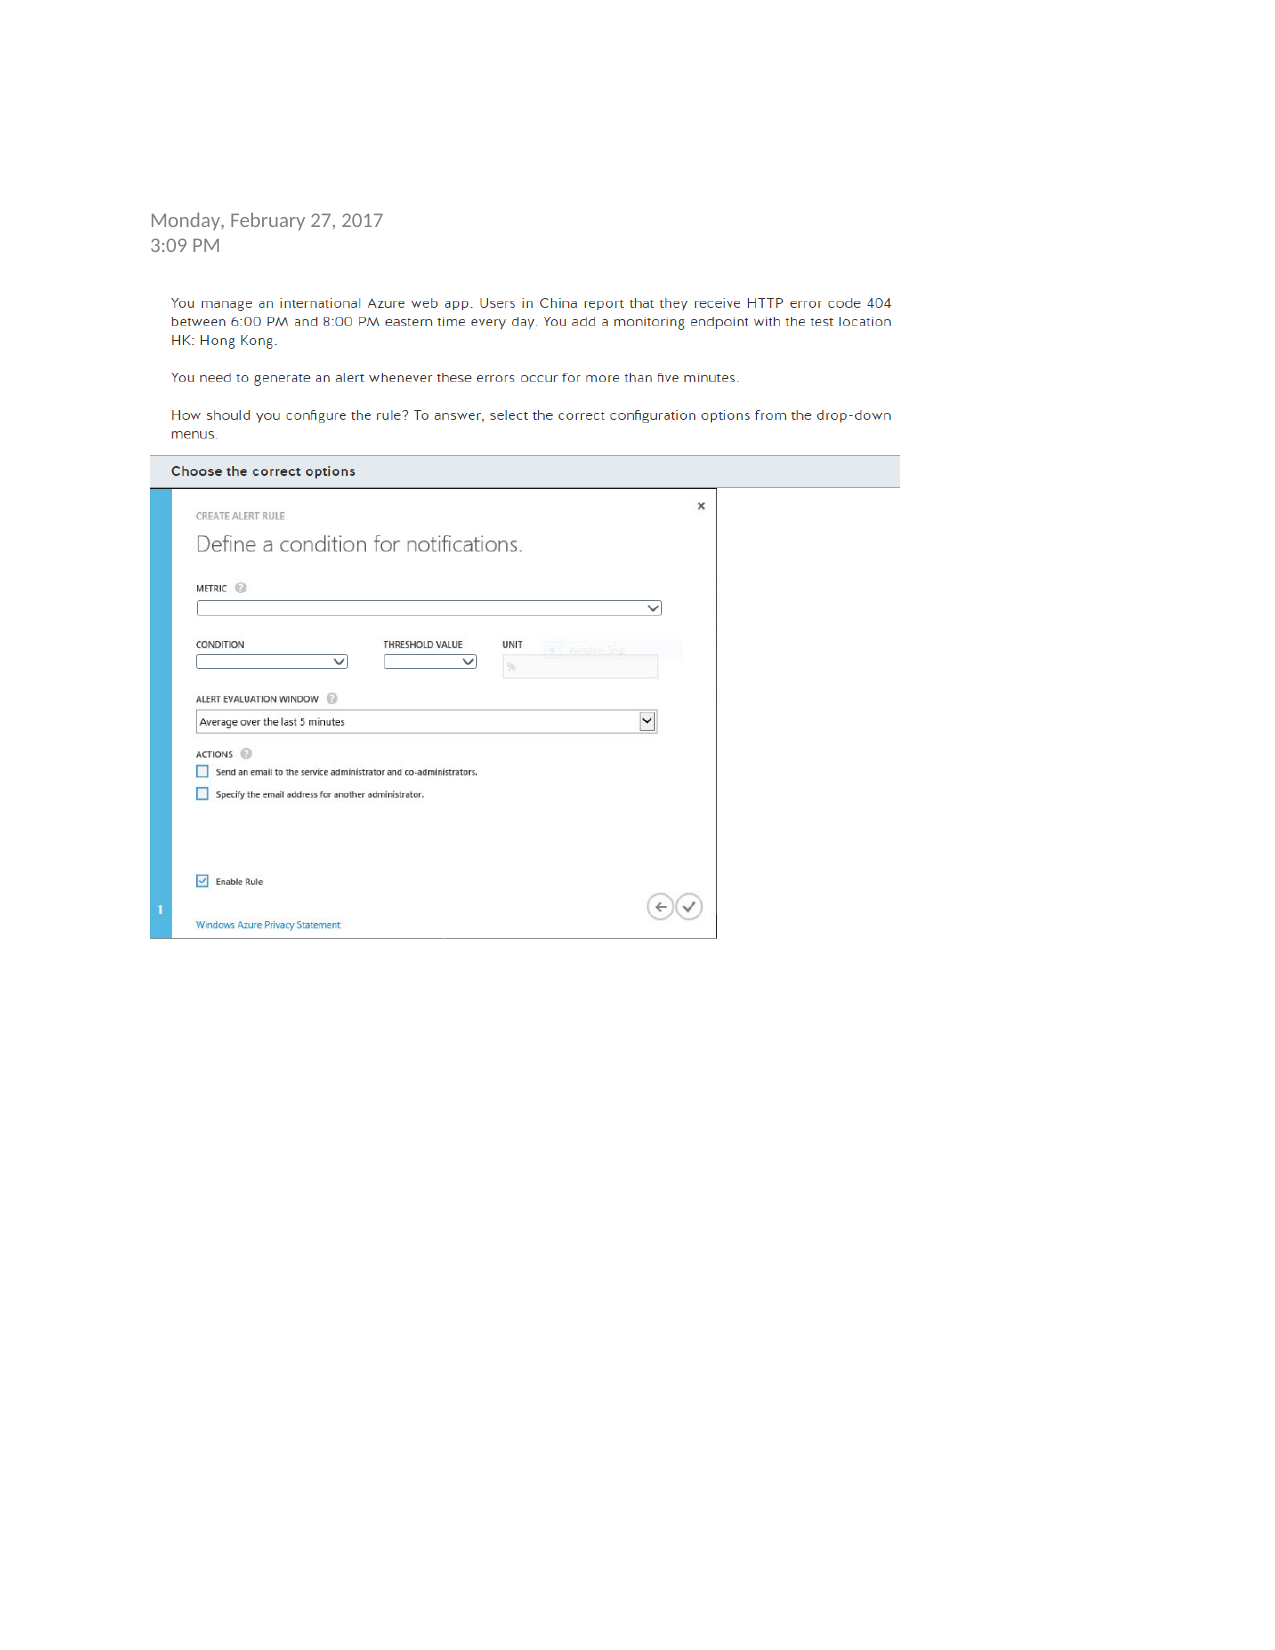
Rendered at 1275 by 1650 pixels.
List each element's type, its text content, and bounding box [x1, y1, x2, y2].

text 3:09 PM [150, 232, 1125, 258]
picture [150, 285, 901, 947]
text Monday, February 27, 2017 [150, 207, 1125, 232]
